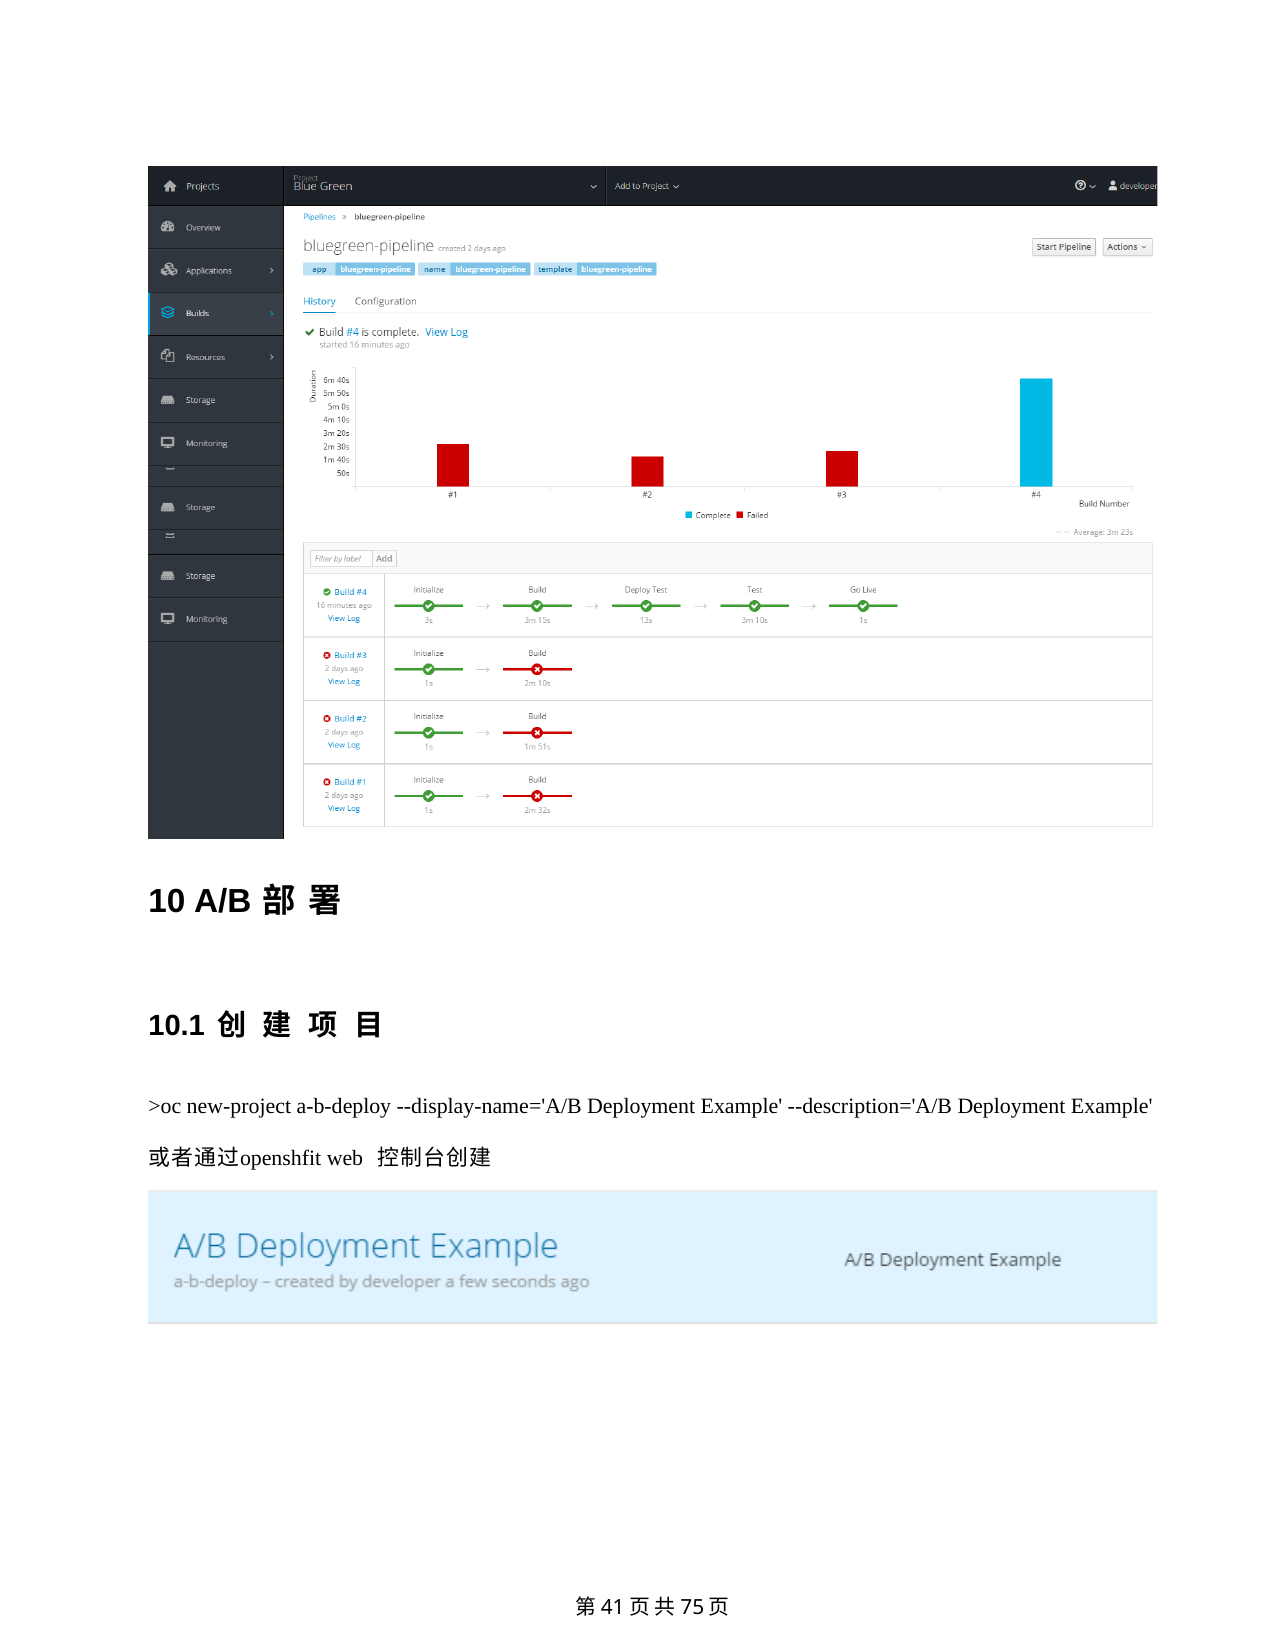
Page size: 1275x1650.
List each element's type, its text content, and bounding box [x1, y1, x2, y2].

subtitle A/B部署 [148, 861, 1156, 936]
picture [148, 1190, 1158, 1324]
picture [148, 166, 1158, 839]
subtitle 创建项目 [148, 985, 1156, 1060]
text 或者通过openshfit web控制台创建 [148, 1137, 1156, 1175]
text >oc new-project a-b-deploy --display-name='A/B Deployment Example' --description='A/B Deployment Example' [148, 1087, 1156, 1125]
